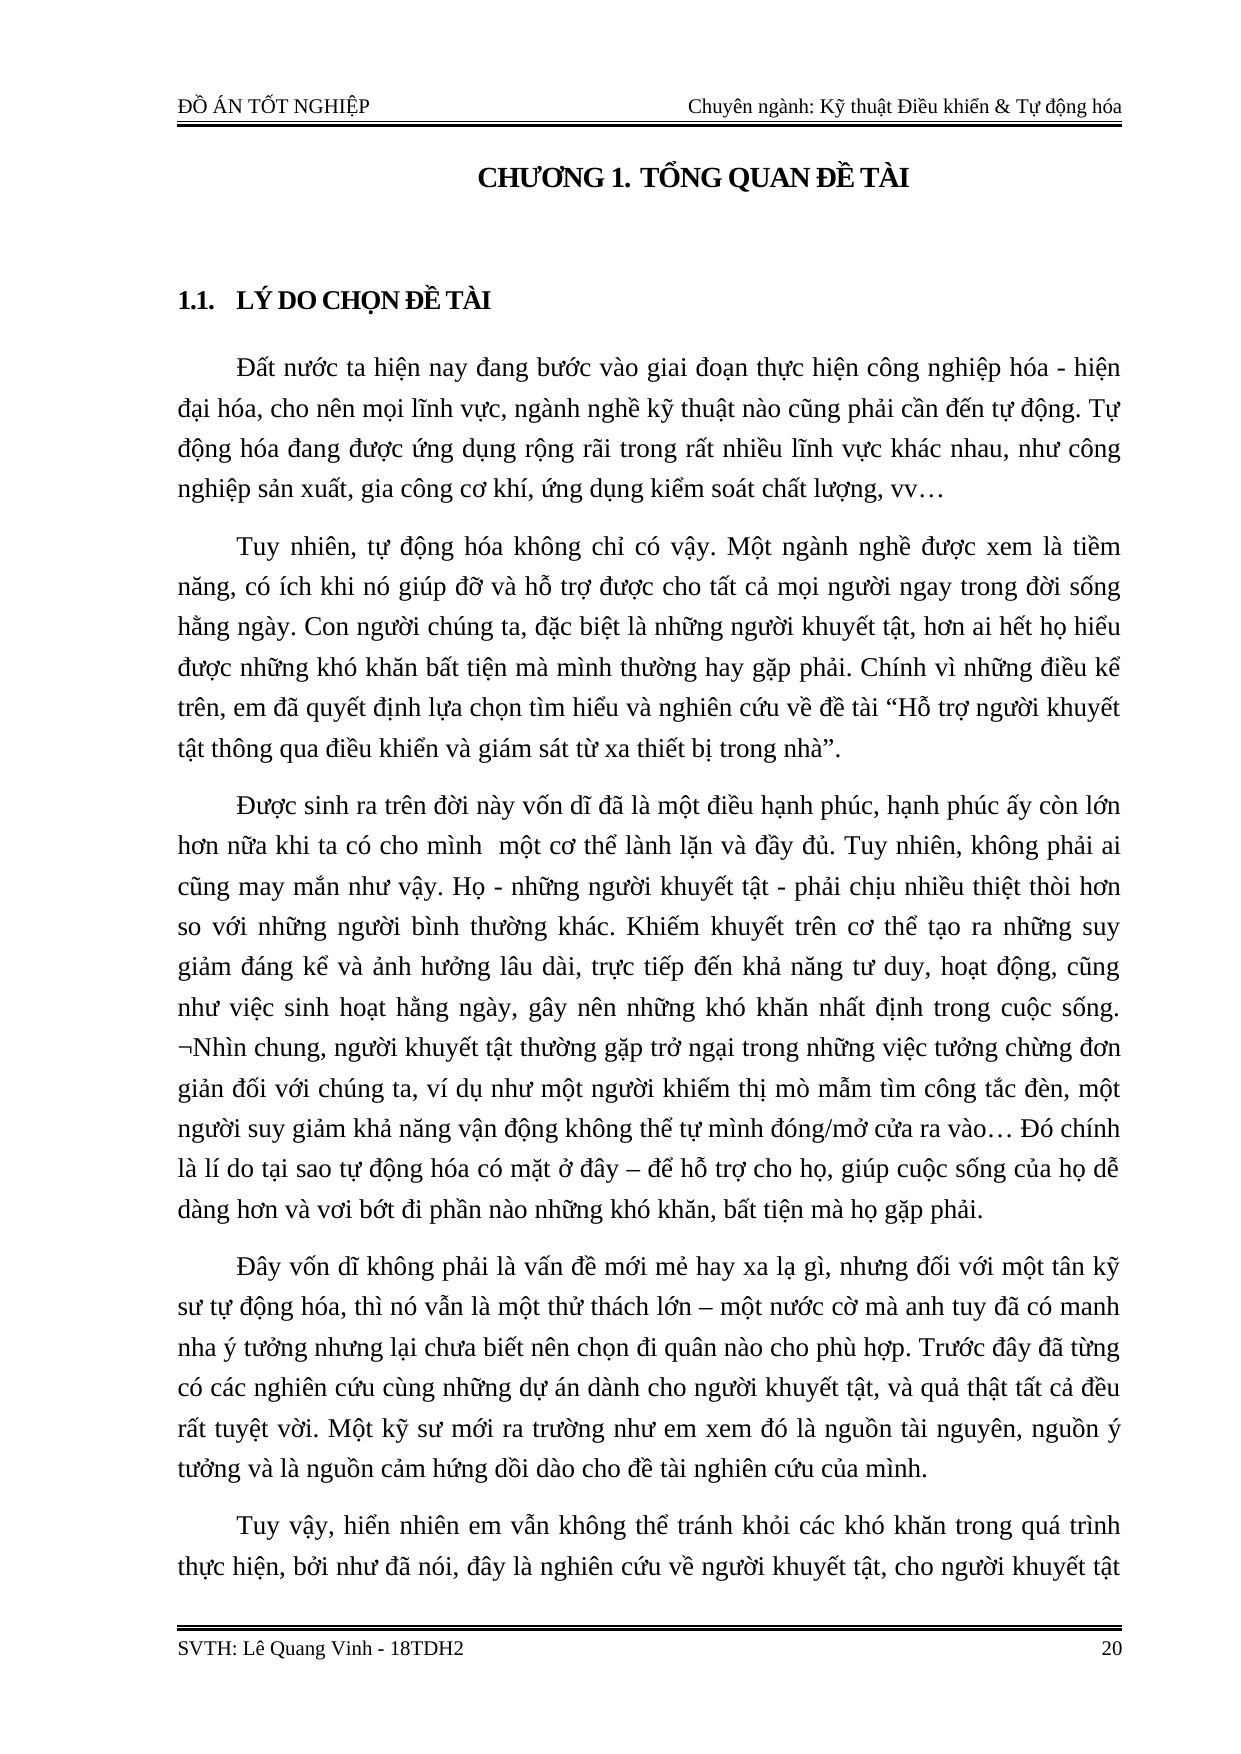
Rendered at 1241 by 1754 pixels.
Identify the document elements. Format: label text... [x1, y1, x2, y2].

text Được sinh ra trên đời này vốn dĩ đã là một điều hạnh phúc, hạnh phúc ấy còn lớn hơn nữa khi ta có cho mình một cơ thể lành lặn và đầy đủ. Tuy nhiên, không phải ai cũng may mắn như vậy. Họ - những người khuyết tật - phải chịu nhiều thiệt thòi hơn so với những người bình thường khác. Khiếm khuyết trên cơ thể tạo ra những suy giảm đáng kể và ảnh hưởng lâu dài, trực tiếp đến khả năng tư duy, hoạt động, cũng như việc sinh hoạt hằng ngày, gây nên những khó khăn nhất định trong cuộc sống. ¬Nhìn chung, người khuyết tật thường gặp trở ngại trong những việc tưởng chừng đơn giản đối với chúng ta, ví dụ như một người khiếm thị mò mẫm tìm công tắc đèn, một người suy giảm khả năng vận động không thể tự mình đóng/mở cửa ra vào… Đó chính là lí do tại sao tự động hóa có mặt ở đây – để hỗ trợ cho họ, giúp cuộc sống của họ dễ dàng hơn và vơi bớt đi phần nào những khó khăn, bất tiện mà họ gặp phải. [177, 789, 1122, 1224]
subtitle TỔNG QUAN ĐỀ TÀI [255, 160, 1073, 194]
text Đây vốn dĩ không phải là vấn đề mới mẻ hay xa lạ gì, nhưng đối với một tân kỹ sư tự động hóa, thì nó vẫn là một thử thách lớn – một nước cờ mà anh tuy đã có manh nha ý tưởng nhưng lại chưa biết nên chọn đi quân nào cho phù hợp. Trước đây đã từng có các nghiên cứu cùng những dự án dành cho người khuyết tật, và quả thật tất cả đều rất tuyệt vời. Một kỹ sư mới ra trường như em xem đó là nguồn tài nguyên, nguồn ý tưởng và là nguồn cảm hứng dồi dào cho đề tài nghiên cứu của mình. [177, 1250, 1122, 1483]
text Tuy nhiên, tự động hóa không chỉ có vậy. Một ngành nghề được xem là tiềm năng, có ích khi nó giúp đỡ và hỗ trợ được cho tất cả mọi người ngay trong đời sống hằng ngày. Con người chúng ta, đặc biệt là những người khuyết tật, hơn ai hết họ hiểu được những khó khăn bất tiện mà mình thường hay gặp phải. Chính vì những điều kể trên, em đã quyết định lựa chọn tìm hiểu và nghiên cứu về đề tài “Hỗ trợ người khuyết tật thông qua điều khiển và giám sát từ xa thiết bị trong nhà”. [177, 529, 1122, 763]
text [177, 1509, 1122, 1581]
text Đất nước ta hiện nay đang bước vào giai đoạn thực hiện công nghiệp hóa - hiện đại hóa, cho nên mọi lĩnh vực, ngành nghề kỹ thuật nào cũng phải cần đến tự động. Tự động hóa đang được ứng dụng rộng rãi trong rất nhiều lĩnh vực khác nhau, như công nghiệp sản xuất, gia công cơ khí, ứng dụng kiểm soát chất lượng, vv… [177, 351, 1122, 504]
subtitle Lý do chọn đề tài [177, 284, 1122, 315]
